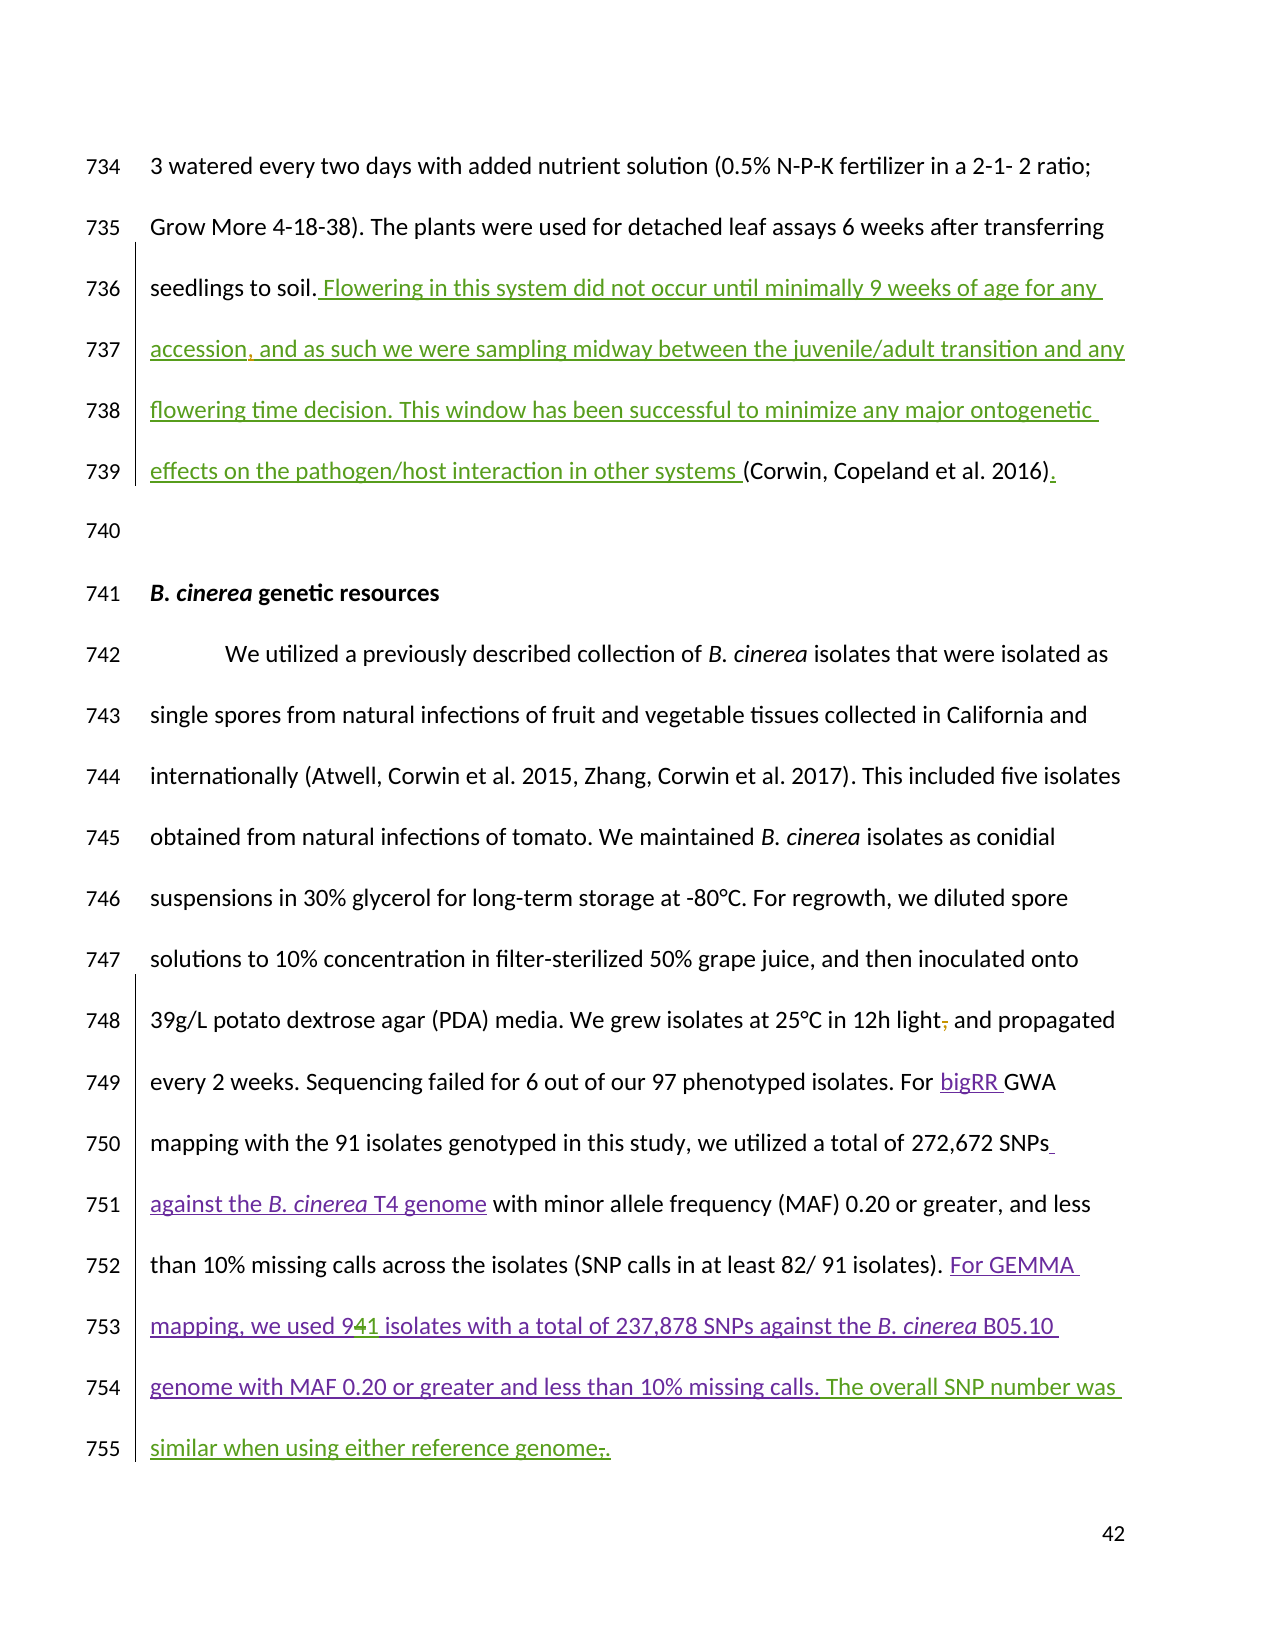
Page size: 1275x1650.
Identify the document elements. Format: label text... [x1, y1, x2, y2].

text B. cinerea genetic resources [150, 577, 1125, 608]
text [150, 150, 1125, 359]
text We utilized a previously described collection of B. cinerea isolates that were isolated as single spores from natural infections of fruit and vegetable tissues collected in California and internationally (Atwell, Corwin et al. 2015, Zhang, Corwin et al. 2017). This included five isolates obtained from natural infections of tomato. We maintained B. cinerea isolates as conidial suspensions in 30% glycerol for long-term storage at -80°C. For regrowth, we diluted spore solutions to 10% concentration in filter-sterilized 50% grape juice, and then inoculated onto 39g/L potato dextrose agar (PDA) media. We grew isolates at 25°C in 12h light and propagated every 2 weeks. Sequencing failed for 6 out of our 97 phenotyped isolates. For GWA mapping with the 91 isolates genotyped in this study, we utilized a total of 272,672 SNPs with minor allele frequency (MAF) 0.20 or greater, and less than 10% missing calls across the isolates (SNP calls in at least 82/ 91 isolates). [150, 638, 1125, 1462]
